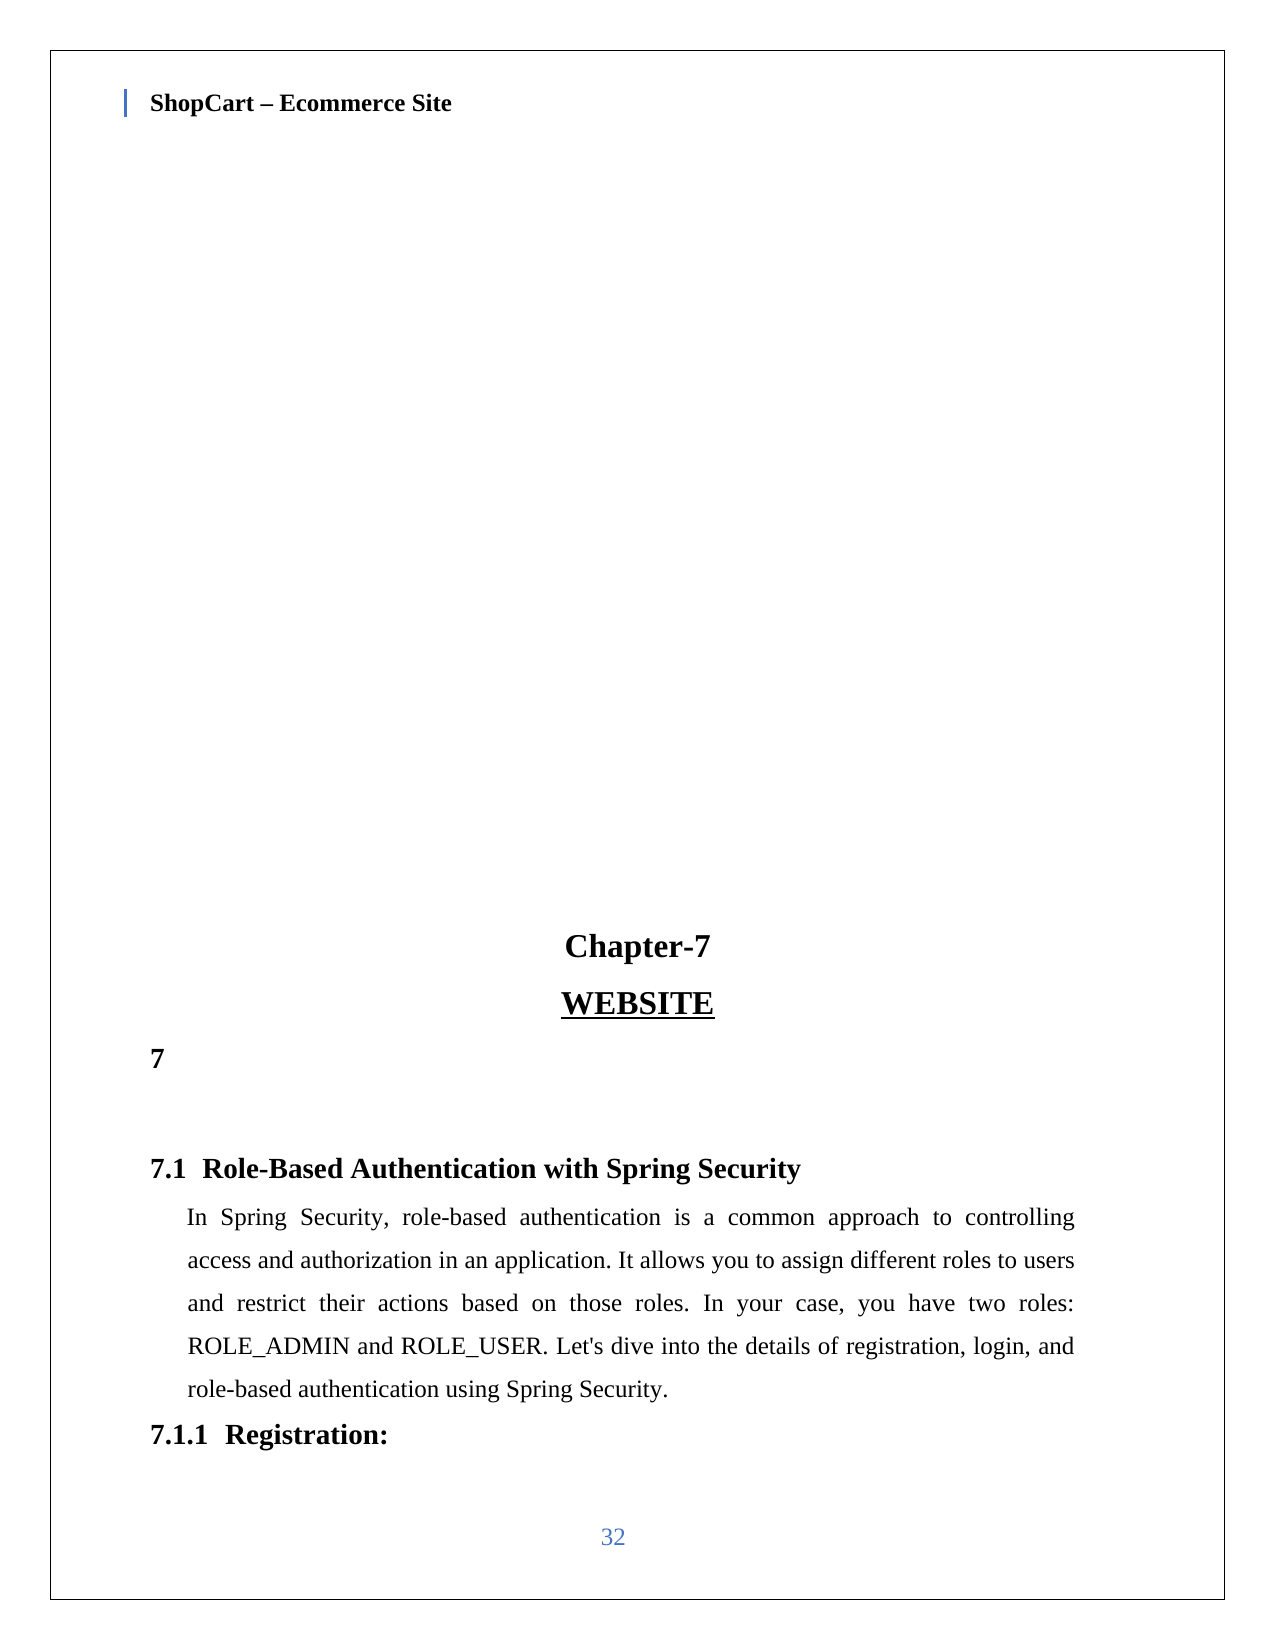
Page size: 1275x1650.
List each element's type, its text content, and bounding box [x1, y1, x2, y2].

text WEBSITE [150, 984, 1125, 1022]
list Role-Based Authentication with Spring Security [150, 1151, 1125, 1185]
text Chapter-7 [150, 926, 1125, 964]
text In Spring Security, role-based authentication is a common approach to controlling access and authorization in an application. It allows you to assign different roles to users and restrict their actions based on those roles. In your case, you have two roles: ROLE_ADMIN and ROLE_USER. Let's dive into the details of registration, login, and role-based authentication using Spring Security. [186, 1202, 1076, 1403]
list Registration: [150, 1417, 1125, 1451]
